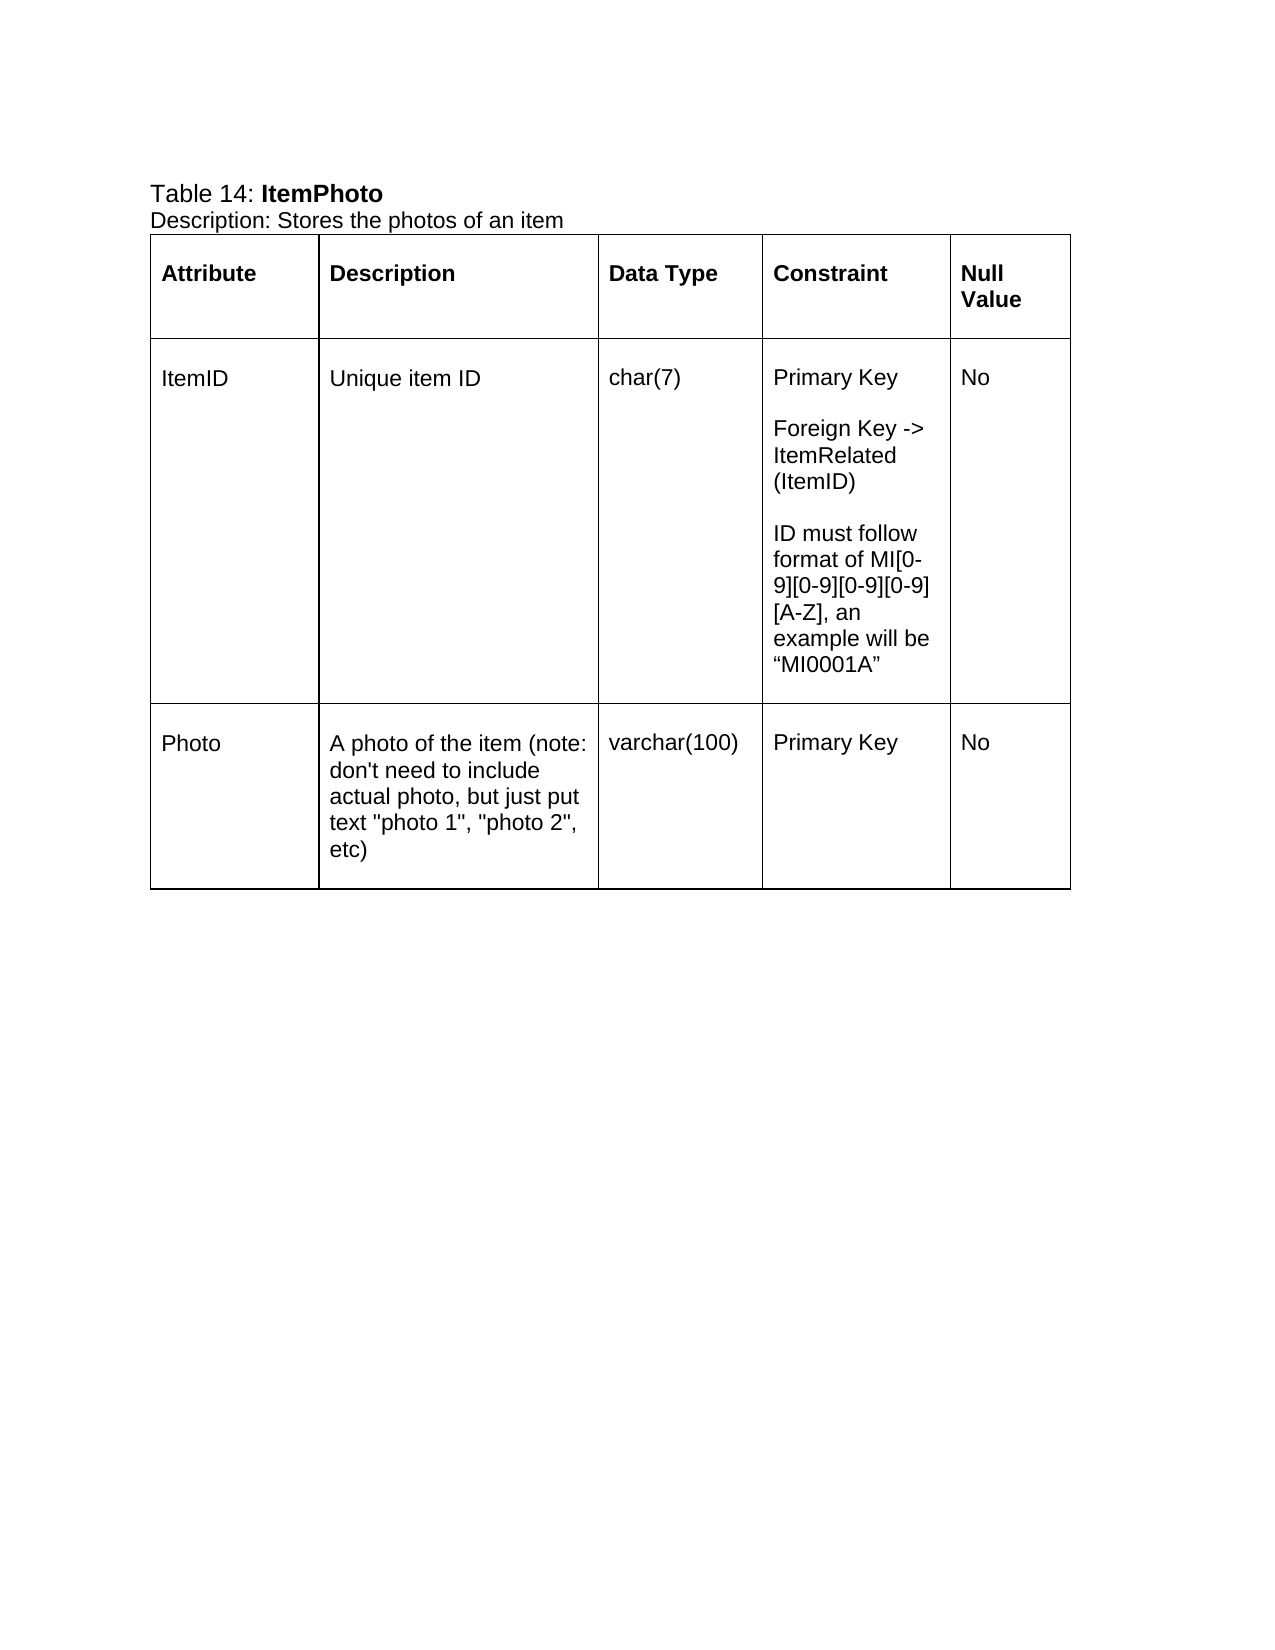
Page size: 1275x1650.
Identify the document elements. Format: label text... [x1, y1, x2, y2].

table_cell A photo of the item (note: don't need to include actual photo, but just put text "photo 1", "photo 2", etc) [320, 704, 598, 888]
table_cell No [951, 704, 1070, 888]
table_header Constraint [763, 235, 950, 338]
table_cell Photo [151, 704, 318, 888]
table_cell ItemID [151, 339, 318, 703]
table_cell Primary Key [763, 704, 950, 888]
table_cell char(7) [599, 339, 762, 703]
table_header Null Value [951, 235, 1070, 338]
table_cell varchar(100) [599, 704, 762, 888]
table_cell Unique item ID [320, 339, 598, 703]
text Description: Stores the photos of an item [150, 207, 1125, 234]
text Table 14: ItemPhoto [150, 179, 1125, 207]
table_header Data Type [599, 235, 762, 338]
table_header Attribute [151, 235, 318, 338]
table_header Description [320, 235, 598, 338]
table_cell No [951, 339, 1070, 703]
table_cell Primary Key Foreign Key -> ItemRelated (ItemID) ID must follow format of MI[0-9][0-9][0-9][0-9][A-Z], an example will be “MI0001A” [763, 339, 950, 703]
